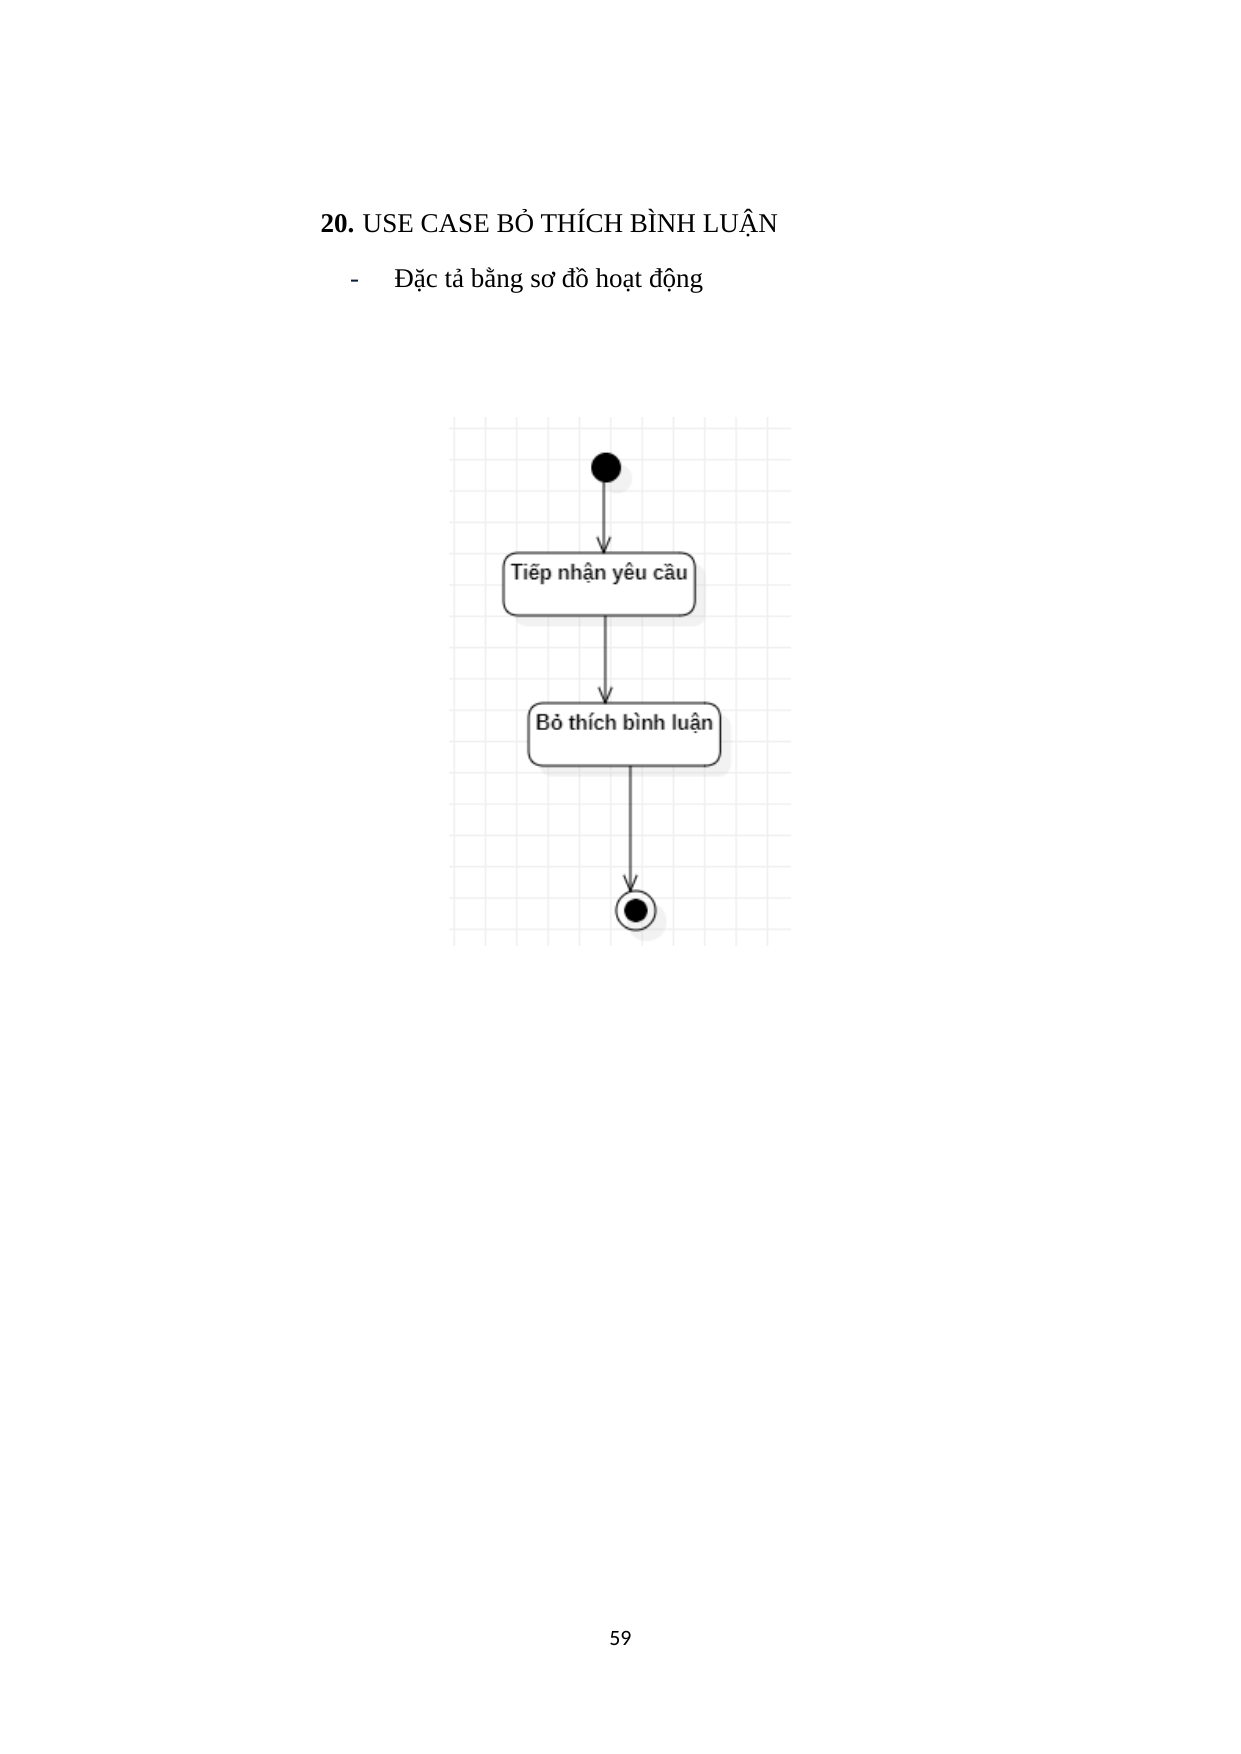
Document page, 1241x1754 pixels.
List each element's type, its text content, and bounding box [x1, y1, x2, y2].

list USE CASE BỎ THÍCH BÌNH LUẬN [320, 207, 1053, 239]
picture [449, 417, 792, 946]
list Đặc tả bằng sơ đồ hoạt động [350, 261, 1053, 294]
